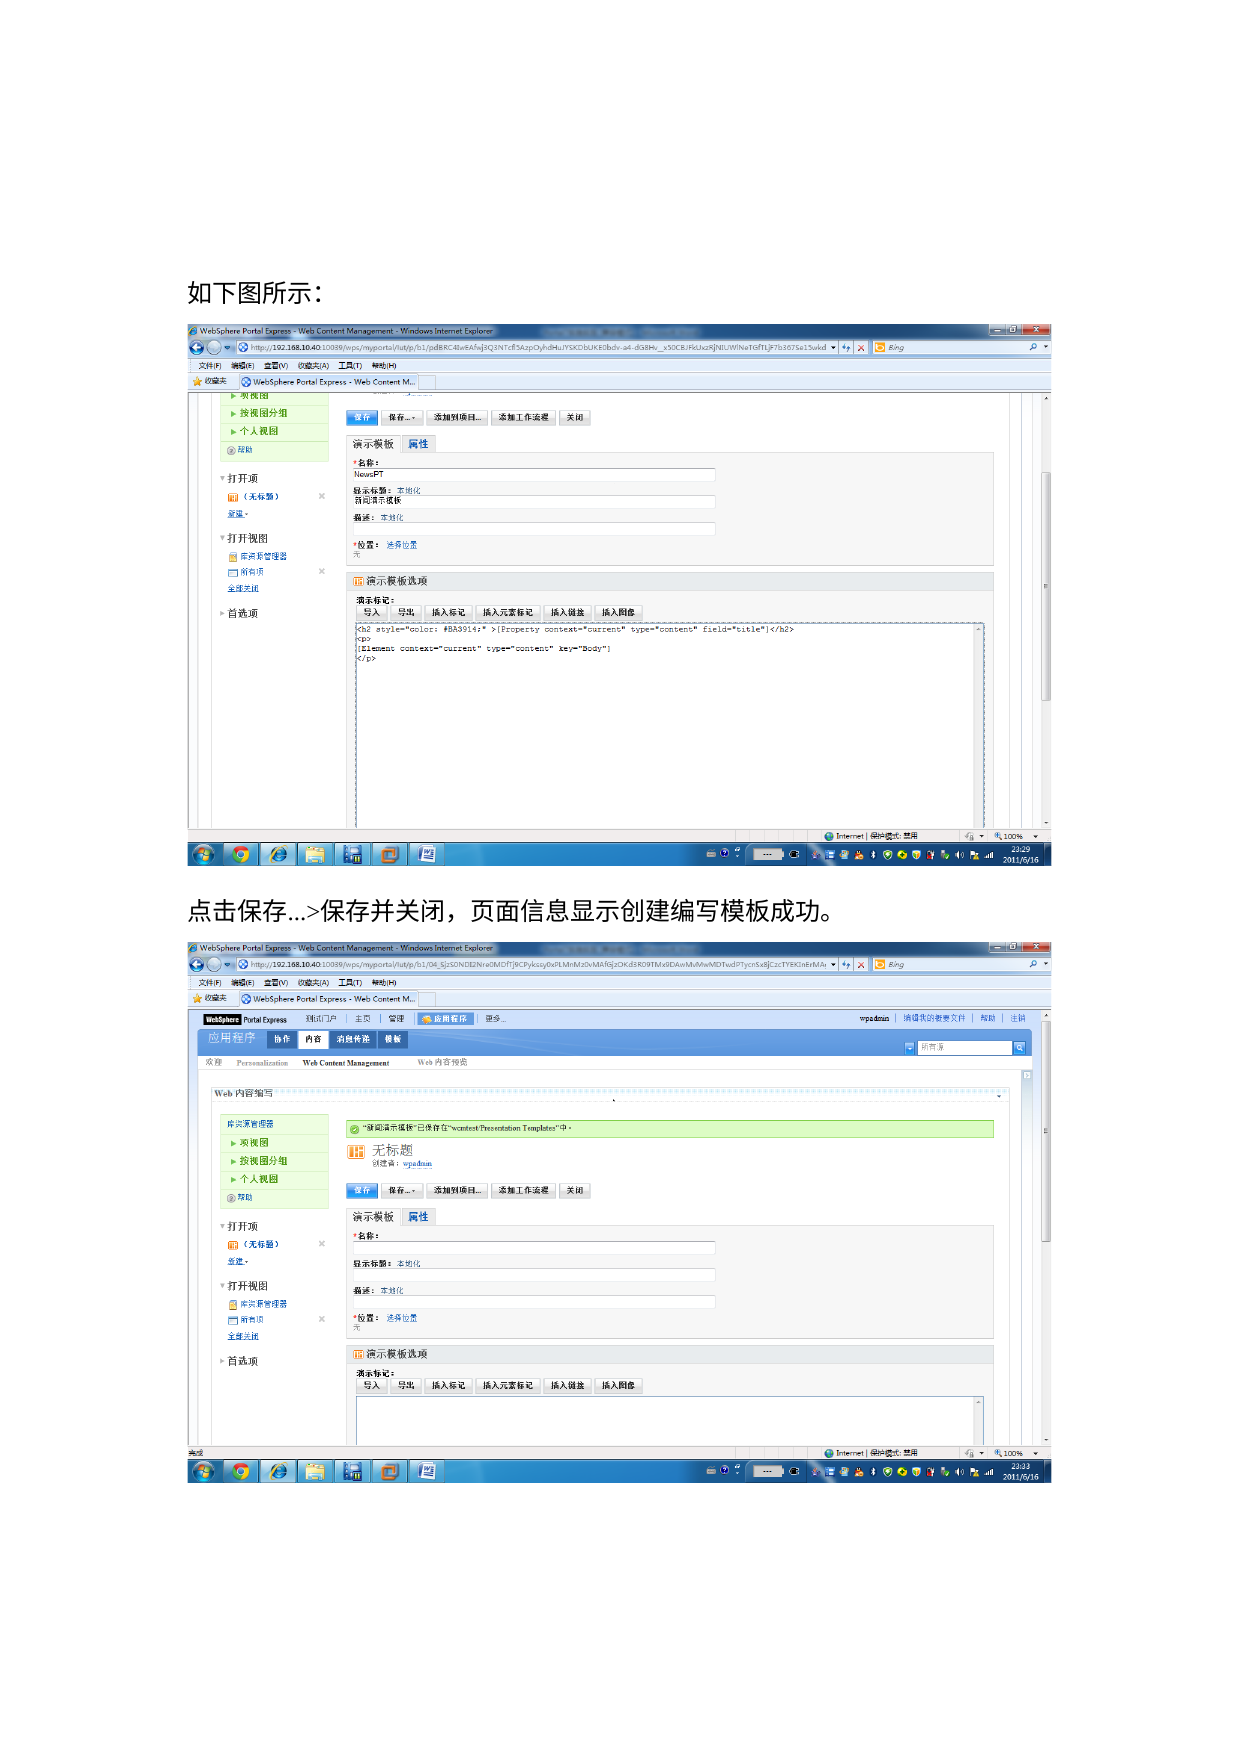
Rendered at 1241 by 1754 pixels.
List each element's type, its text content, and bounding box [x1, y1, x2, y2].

text 如下图所示： [187, 259, 1053, 324]
picture [187, 324, 1052, 866]
picture [187, 942, 1052, 1483]
text 点击保存...>保存并关闭，页面信息显示创建编写模板成功。 [187, 877, 1053, 942]
